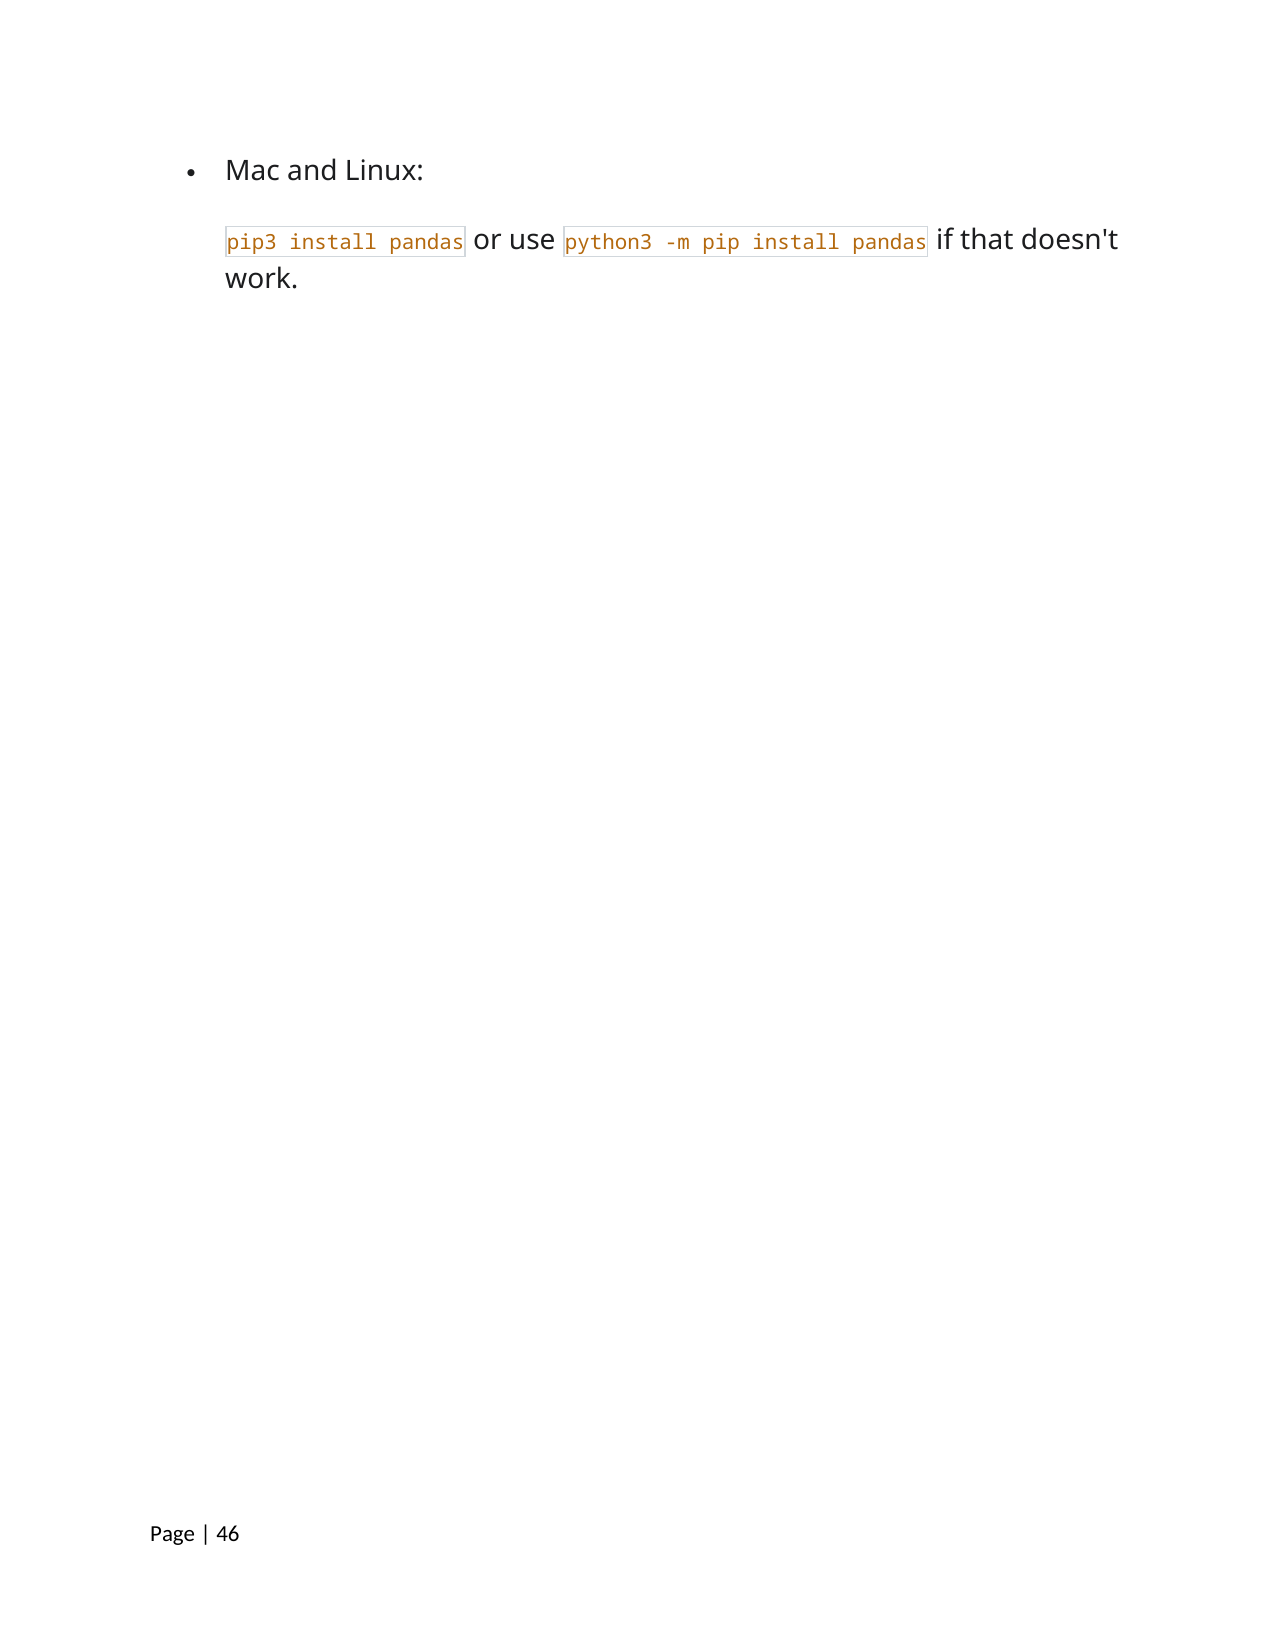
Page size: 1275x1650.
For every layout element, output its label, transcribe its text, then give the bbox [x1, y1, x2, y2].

list Mac and Linux: [187, 150, 1125, 188]
text pip3 install pandas or use python3 -m pip install pandas if that doesn't work. [225, 219, 1125, 296]
